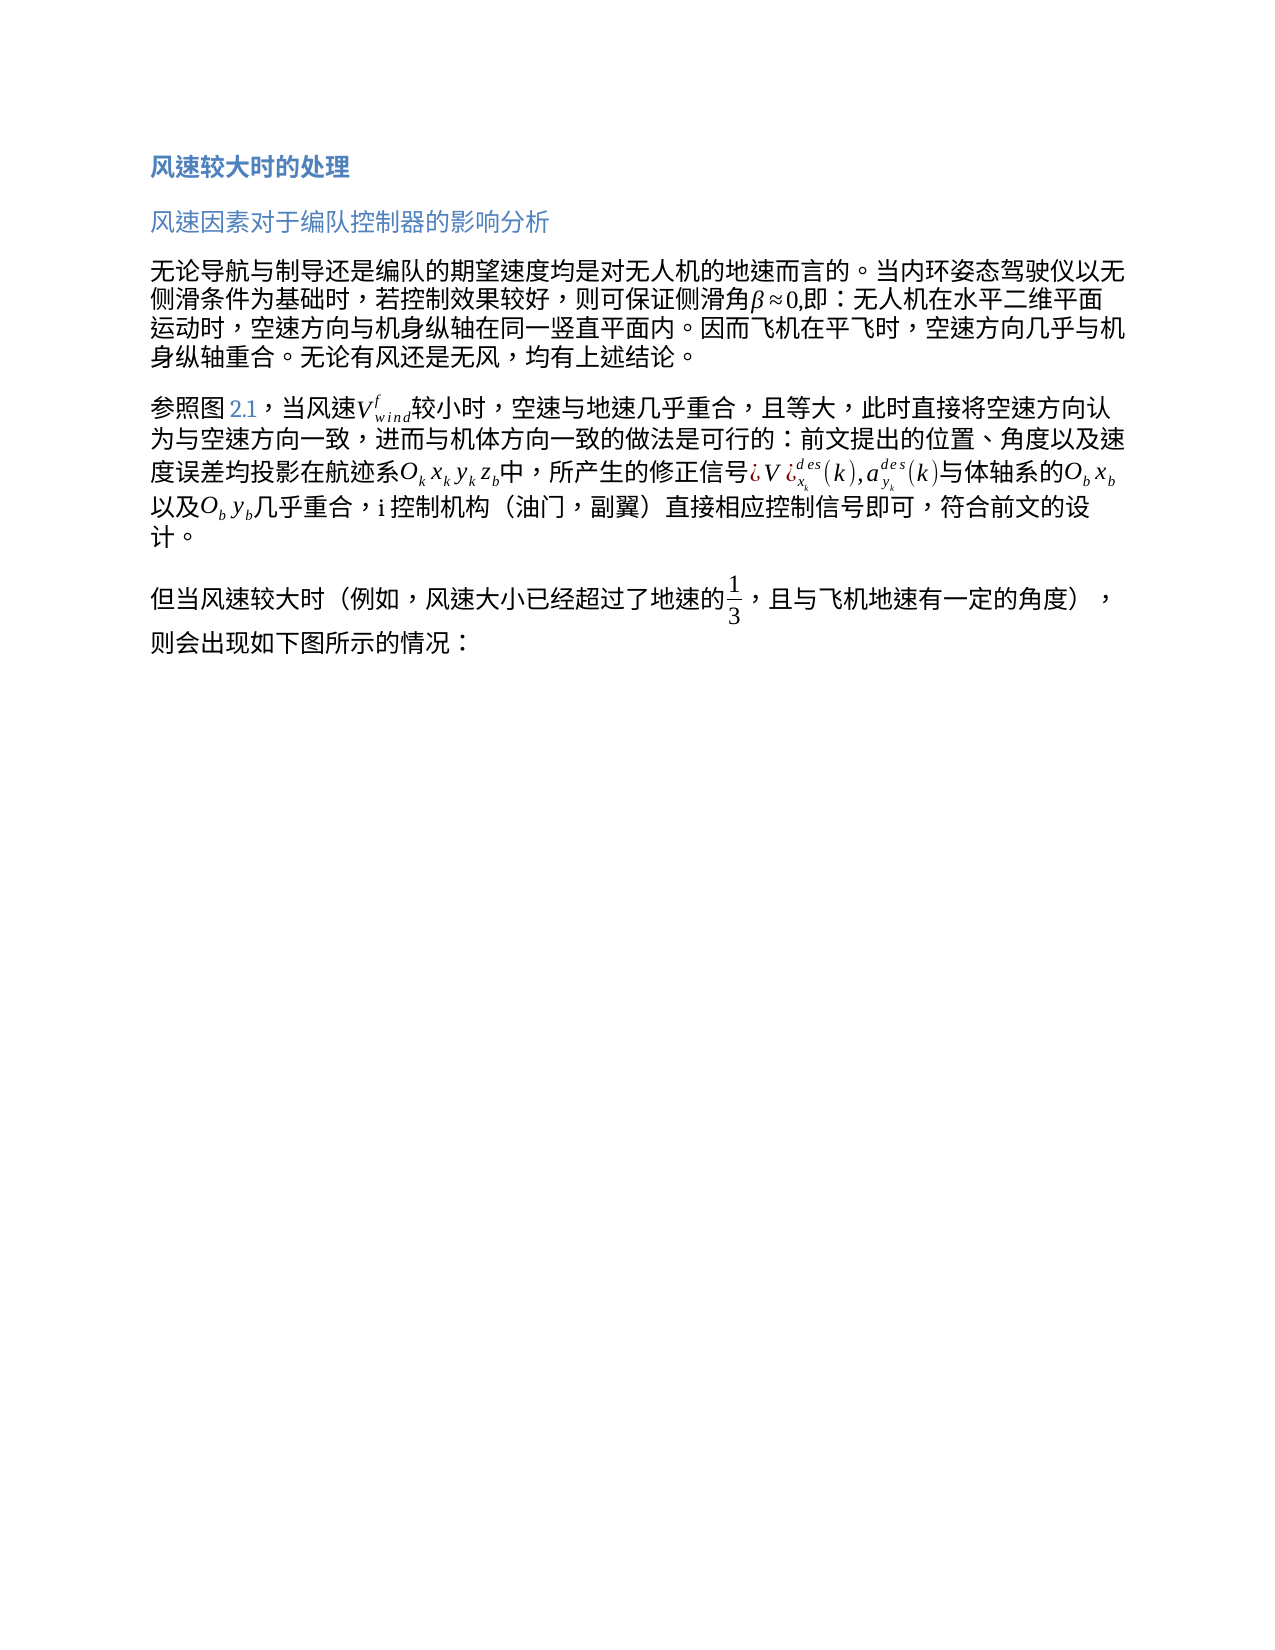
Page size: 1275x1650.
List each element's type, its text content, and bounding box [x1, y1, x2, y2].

text 无论导航与制导还是编队的期望速度均是对无人机的地速而言的。当内环姿态驾驶仪以无侧滑条件为基础时，若控制效果较好，则可保证侧滑角,即：无人机在水平二维平面运动时，空速方向与机身纵轴在同一竖直平面内。因而飞机在平飞时，空速方向几乎与机身纵轴重合。无论有风还是无风，均有上述结论。 [150, 258, 1125, 373]
text 但当风速较大时（例如，风速大小已经超过了地速的，且与飞机地速有一定的角度），则会出现如下图所示的情况： [150, 571, 1125, 659]
subtitle 风速较大时的处理 [150, 150, 1125, 184]
subtitle 风速因素对于编队控制器的影响分析 [150, 205, 1125, 239]
text 参照图2.1，当风速较小时，空速与地速几乎重合，且等大，此时直接将空速方向认为与空速方向一致，进而与机体方向一致的做法是可行的：前文提出的位置、角度以及速度误差均投影在航迹系中，所产生的修正信号与体轴系的以及几乎重合，i控制机构（油门，副翼）直接相应控制信号即可，符合前文的设计。 [150, 391, 1125, 552]
